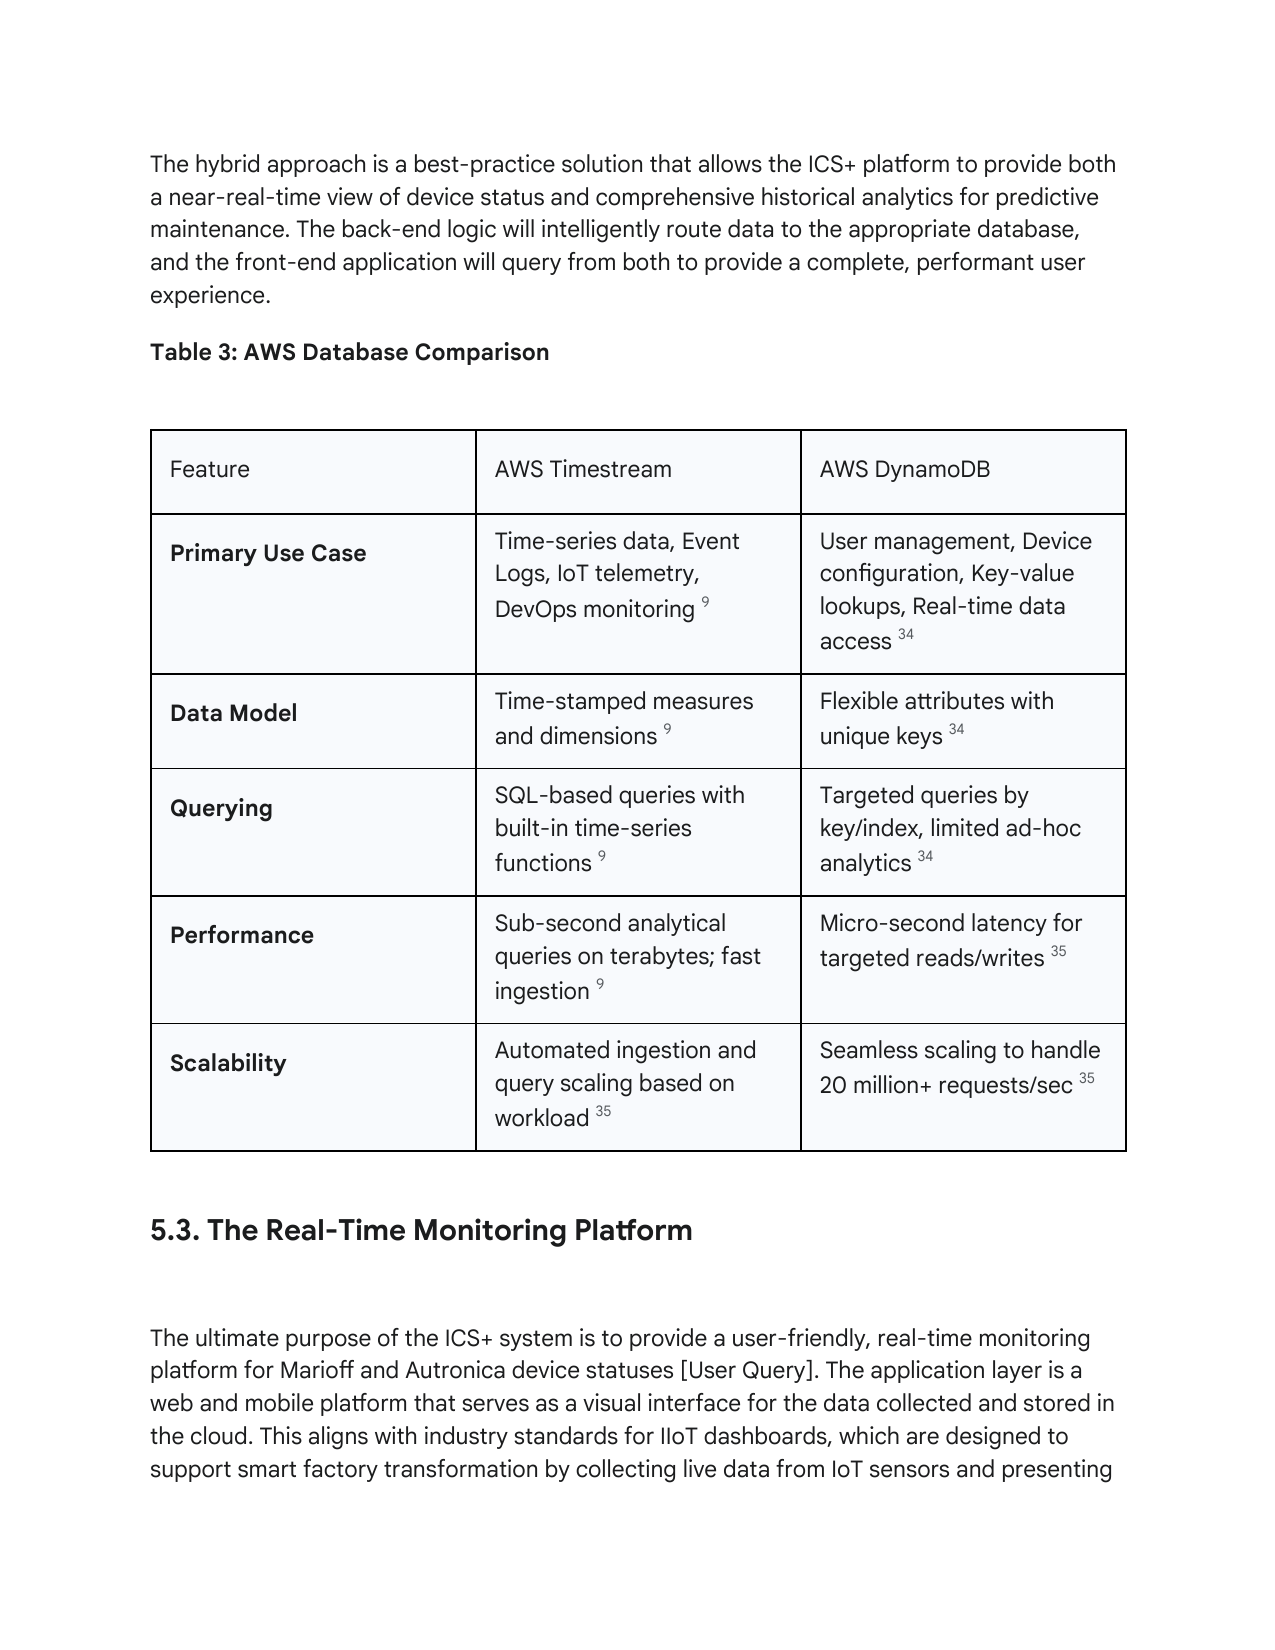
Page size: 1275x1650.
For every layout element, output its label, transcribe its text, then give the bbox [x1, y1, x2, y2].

table_cell Time-series data, Event Logs, IoT telemetry, DevOps monitoring 9 [477, 515, 800, 673]
table_header AWS DynamoDB [802, 431, 1125, 513]
table_header Feature [152, 431, 475, 513]
table_cell Data Model [152, 675, 475, 768]
subtitle 5.3. The Real-Time Monitoring Platform [150, 1212, 1125, 1249]
text The hybrid approach is a best-practice solution that allows the ICS+ platform to provide both a near-real-time view of device status and comprehensive historical analytics for predictive maintenance. The back-end logic will intelligently route data to the appropriate database, and the front-end application will query from both to provide a complete, performant user experience. [150, 150, 1125, 309]
table_cell Performance [152, 897, 475, 1022]
table_cell Seamless scaling to handle 20 million+ requests/sec 35 [802, 1024, 1125, 1150]
table_header AWS Timestream [477, 431, 800, 513]
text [150, 1324, 1125, 1484]
table_cell Scalability [152, 1024, 475, 1150]
table_cell User management, Device configuration, Key-value lookups, Real-time data access 34 [802, 515, 1125, 673]
table_cell Micro-second latency for targeted reads/writes 35 [802, 897, 1125, 1022]
table_cell Flexible attributes with unique keys 34 [802, 675, 1125, 768]
text Table 3: AWS Database Comparison [150, 338, 1125, 367]
table_cell Time-stamped measures and dimensions 9 [477, 675, 800, 768]
table_cell SQL-based queries with built-in time-series functions 9 [477, 769, 800, 895]
table_cell Automated ingestion and query scaling based on workload 35 [477, 1024, 800, 1150]
table_cell Primary Use Case [152, 515, 475, 673]
table_cell Sub-second analytical queries on terabytes; fast ingestion 9 [477, 897, 800, 1022]
table_cell Querying [152, 769, 475, 895]
table_cell Targeted queries by key/index, limited ad-hoc analytics 34 [802, 769, 1125, 895]
